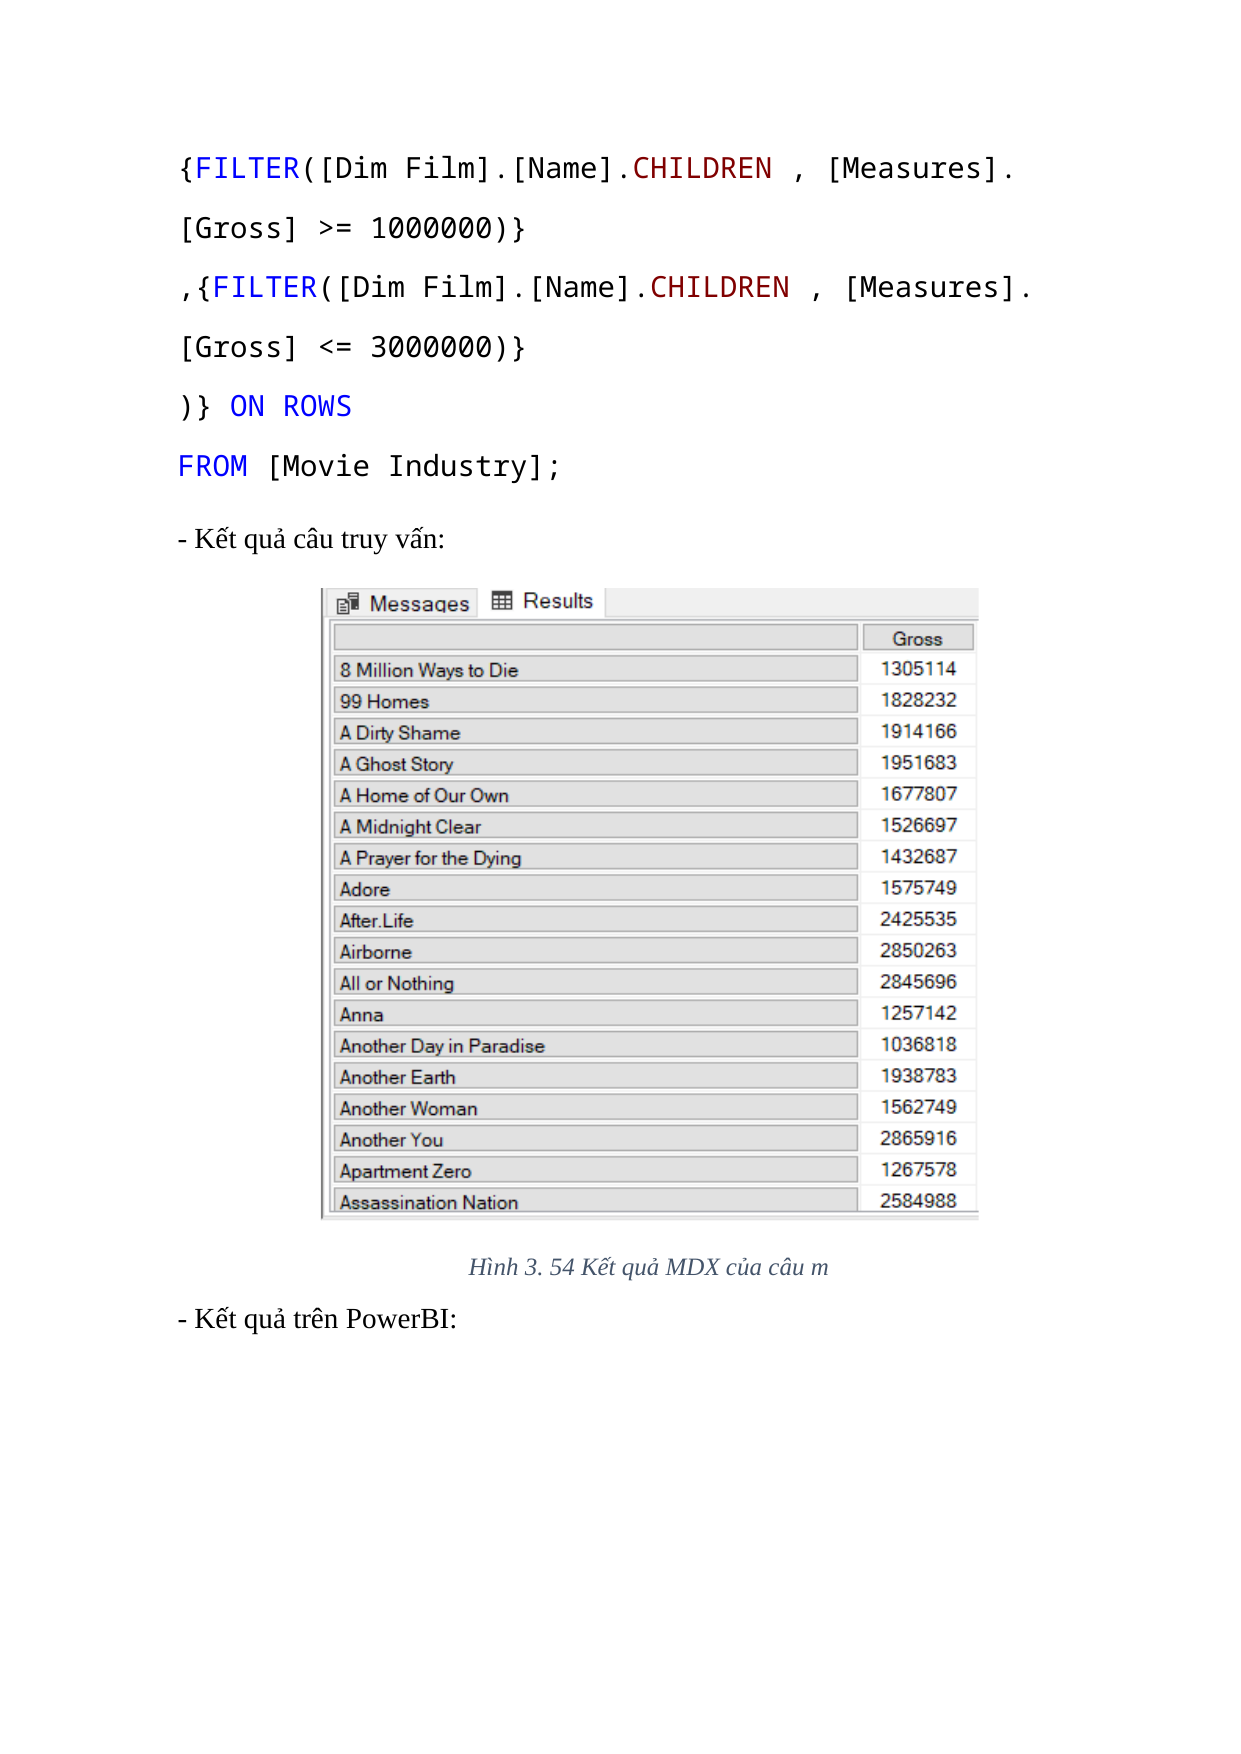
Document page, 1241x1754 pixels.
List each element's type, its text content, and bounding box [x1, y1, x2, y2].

text - Kết quả trên PowerBI: [177, 1301, 1122, 1335]
text FROM [Movie Industry]; [177, 445, 1122, 485]
text Hình 3. 54 Kết quả MDX của câu m [177, 1252, 1122, 1281]
picture [320, 588, 979, 1222]
text - Kết quả câu truy vấn: [177, 521, 1122, 555]
text {FILTER([Dim Film].[Name].CHILDREN , [Measures].[Gross] >= 1000000)} [177, 148, 1122, 247]
text ,{FILTER([Dim Film].[Name].CHILDREN , [Measures].[Gross] <= 3000000)} [177, 267, 1122, 366]
text )} ON ROWS [177, 386, 1122, 425]
